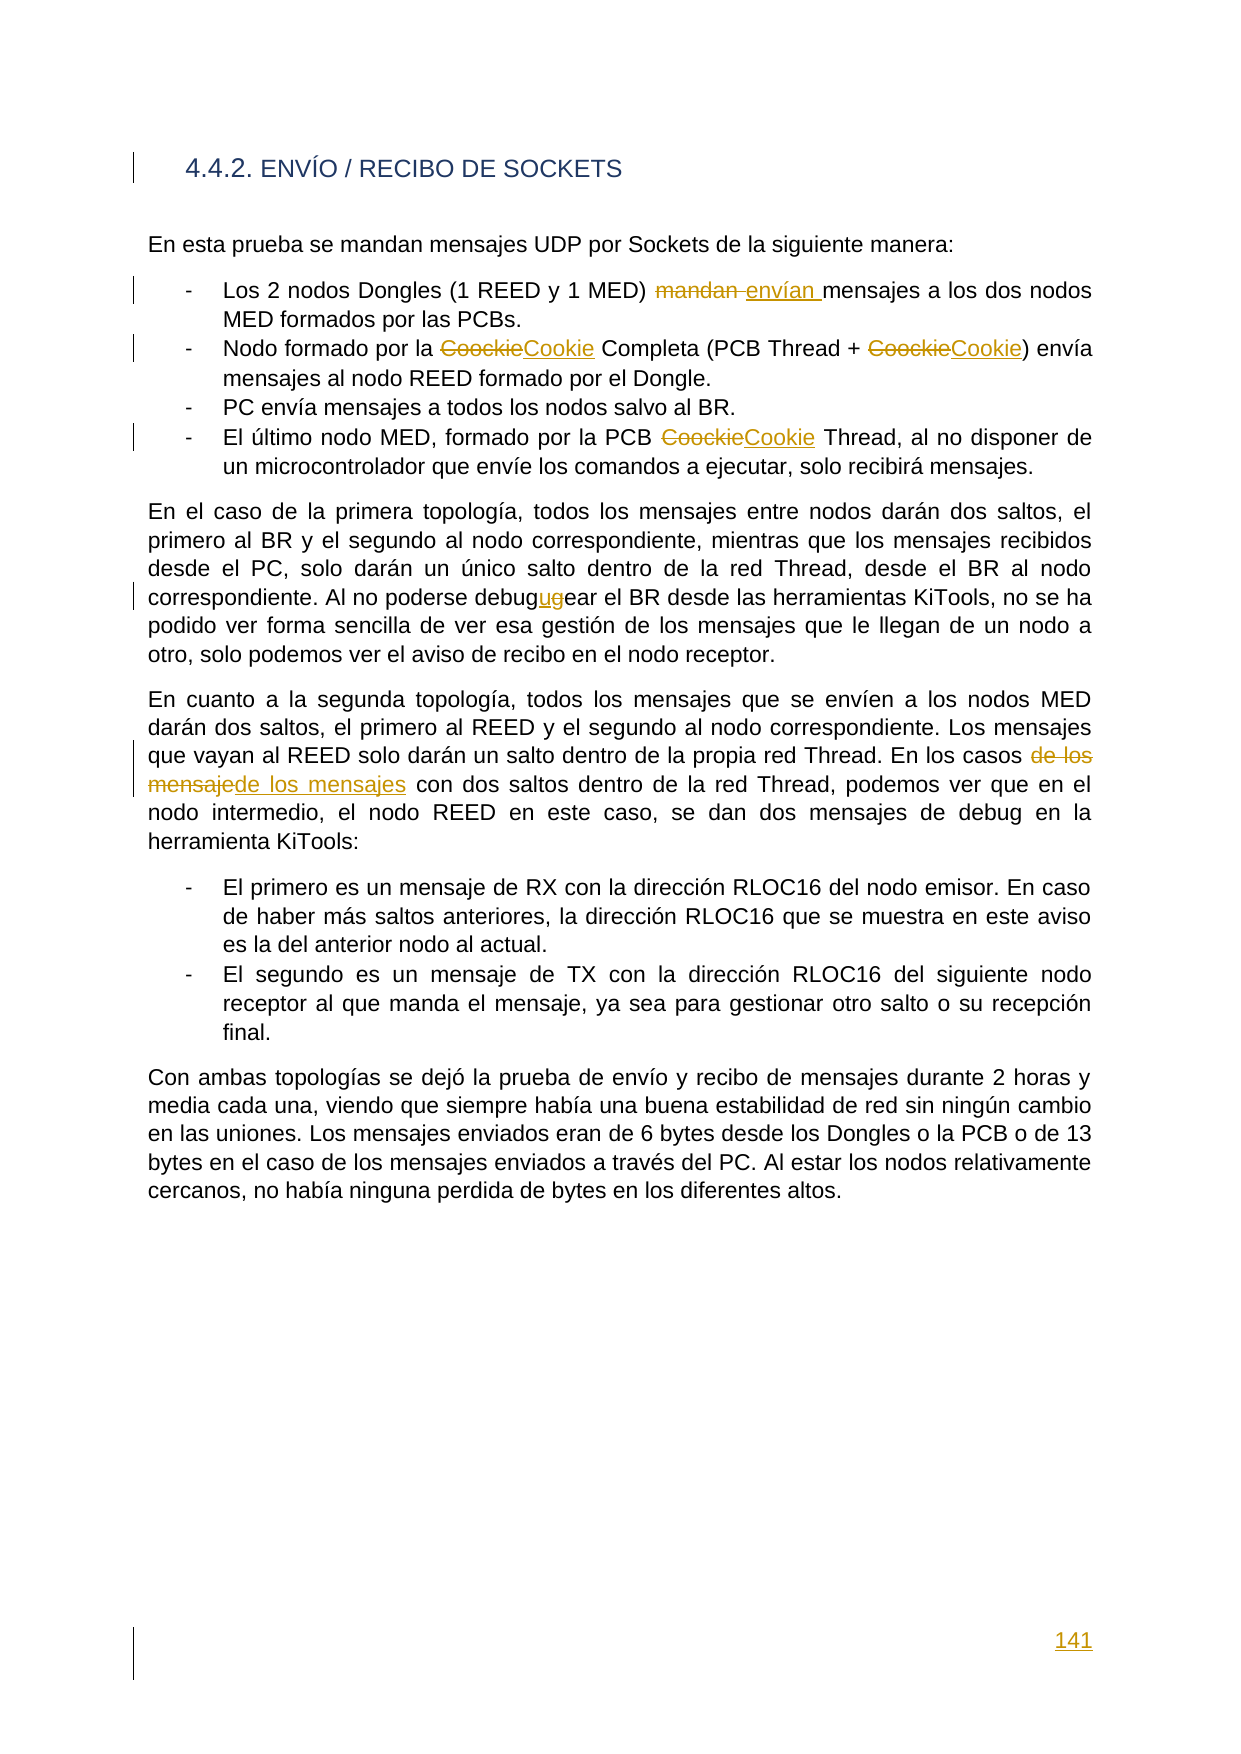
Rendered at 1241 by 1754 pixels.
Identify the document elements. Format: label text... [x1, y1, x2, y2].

list El primero es un mensaje de RX con la dirección RLOC16 del nodo emisor. En caso de haber más saltos anteriores, la dirección RLOC16 que se muestra en este aviso es la del anterior nodo al actual. [185, 873, 1092, 958]
subtitle ENVÍO / RECIBO DE SOCKETS [185, 152, 1092, 183]
list Los 2 nodos Dongles (1 REED y 1 MED) mensajes a los dos nodos MED formados por las PCBs. [185, 276, 1092, 332]
list PC envía mensajes a todos los nodos salvo al BR. [185, 393, 1092, 421]
list Nodo formado por la Completa (PCB Thread + ) envía mensajes al nodo REED formado por el Dongle. [185, 334, 1092, 391]
list El último nodo MED, formado por la PCB Thread, al no disponer de un microcontrolador que envíe los comandos a ejecutar, solo recibirá mensajes. [185, 423, 1092, 479]
text En cuanto a la segunda topología, todos los mensajes que se envíen a los nodos MED darán dos saltos, el primero al REED y el segundo al nodo correspondiente. Los mensajes que vayan al REED solo darán un salto dentro de la propia red Thread. En los casos con dos saltos dentro de la red Thread, podemos ver que en el nodo intermedio, el nodo REED en este caso, se dan dos mensajes de debug en la herramienta KiTools: [148, 686, 1092, 854]
text Con ambas topologías se dejó la prueba de envío y recibo de mensajes durante 2 horas y media cada una, viendo que siempre había una buena estabilidad de red sin ningún cambio en las uniones. Los mensajes enviados eran de 6 bytes desde los Dongles o la PCB o de 13 bytes en el caso de los mensajes enviados a través del PC. Al estar los nodos relativamente cercanos, no había ninguna perdida de bytes en los diferentes altos. [148, 1063, 1092, 1204]
text En esta prueba se mandan mensajes UDP por Sockets de la siguiente manera: [148, 231, 1092, 257]
text En el caso de la primera topología, todos los mensajes entre nodos darán dos saltos, el primero al BR y el segundo al nodo correspondiente, mientras que los mensajes recibidos desde el PC, solo darán un único salto dentro de la red Thread, desde el BR al nodo correspondiente. Al no poderse debugear el BR desde las herramientas KiTools, no se ha podido ver forma sencilla de ver esa gestión de los mensajes que le llegan de un nodo a otro, solo podemos ver el aviso de recibo en el nodo receptor. [148, 498, 1092, 667]
list El segundo es un mensaje de TX con la dirección RLOC16 del siguiente nodo receptor al que manda el mensaje, ya sea para gestionar otro salto o su recepción final. [185, 960, 1092, 1045]
